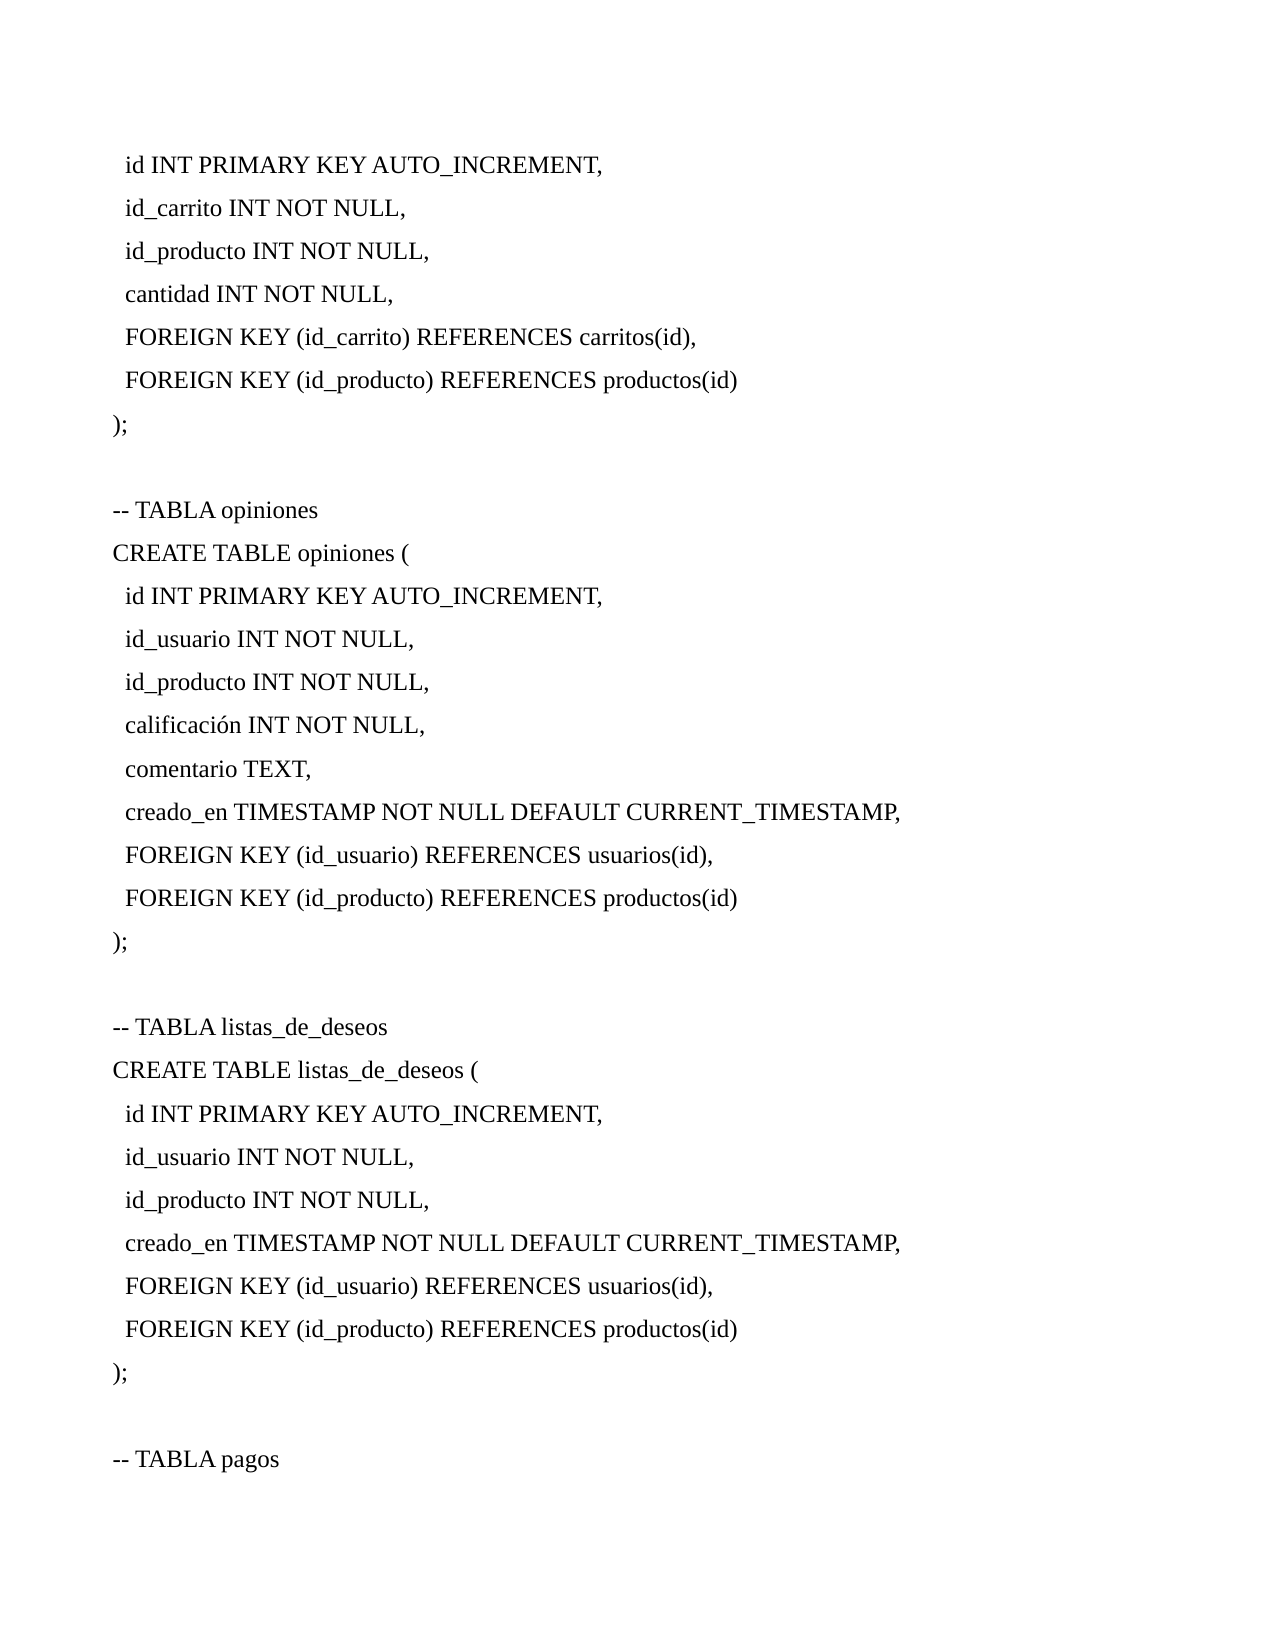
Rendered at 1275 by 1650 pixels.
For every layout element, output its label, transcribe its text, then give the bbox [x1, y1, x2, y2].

text FOREIGN KEY (id_usuario) REFERENCES usuarios(id), [112, 840, 1162, 869]
text -- TABLA pagos [112, 1444, 1162, 1472]
text CREATE TABLE opiniones ( [112, 538, 1162, 567]
text CREATE TABLE listas_de_deseos ( [112, 1056, 1162, 1084]
text id_usuario INT NOT NULL, [112, 1142, 1162, 1171]
text id_producto INT NOT NULL, [112, 236, 1162, 265]
text creado_en TIMESTAMP NOT NULL DEFAULT CURRENT_TIMESTAMP, [112, 797, 1162, 826]
text calificación INT NOT NULL, [112, 711, 1162, 739]
text FOREIGN KEY (id_producto) REFERENCES productos(id) [112, 883, 1162, 912]
text FOREIGN KEY (id_producto) REFERENCES productos(id) [112, 1314, 1162, 1343]
text FOREIGN KEY (id_producto) REFERENCES productos(id) [112, 366, 1162, 394]
text -- TABLA opiniones [112, 495, 1162, 524]
text id INT PRIMARY KEY AUTO_INCREMENT, [112, 150, 1162, 179]
text creado_en TIMESTAMP NOT NULL DEFAULT CURRENT_TIMESTAMP, [112, 1228, 1162, 1257]
text cantidad INT NOT NULL, [112, 279, 1162, 308]
text ); [112, 409, 1162, 437]
text id_carrito INT NOT NULL, [112, 193, 1162, 222]
text FOREIGN KEY (id_usuario) REFERENCES usuarios(id), [112, 1271, 1162, 1300]
text ); [112, 926, 1162, 955]
text FOREIGN KEY (id_carrito) REFERENCES carritos(id), [112, 322, 1162, 351]
text comentario TEXT, [112, 754, 1162, 782]
text id INT PRIMARY KEY AUTO_INCREMENT, [112, 1099, 1162, 1127]
text id INT PRIMARY KEY AUTO_INCREMENT, [112, 581, 1162, 610]
text id_usuario INT NOT NULL, [112, 624, 1162, 653]
text id_producto INT NOT NULL, [112, 1185, 1162, 1214]
text ); [112, 1357, 1162, 1386]
text -- TABLA listas_de_deseos [112, 1012, 1162, 1041]
text id_producto INT NOT NULL, [112, 667, 1162, 696]
